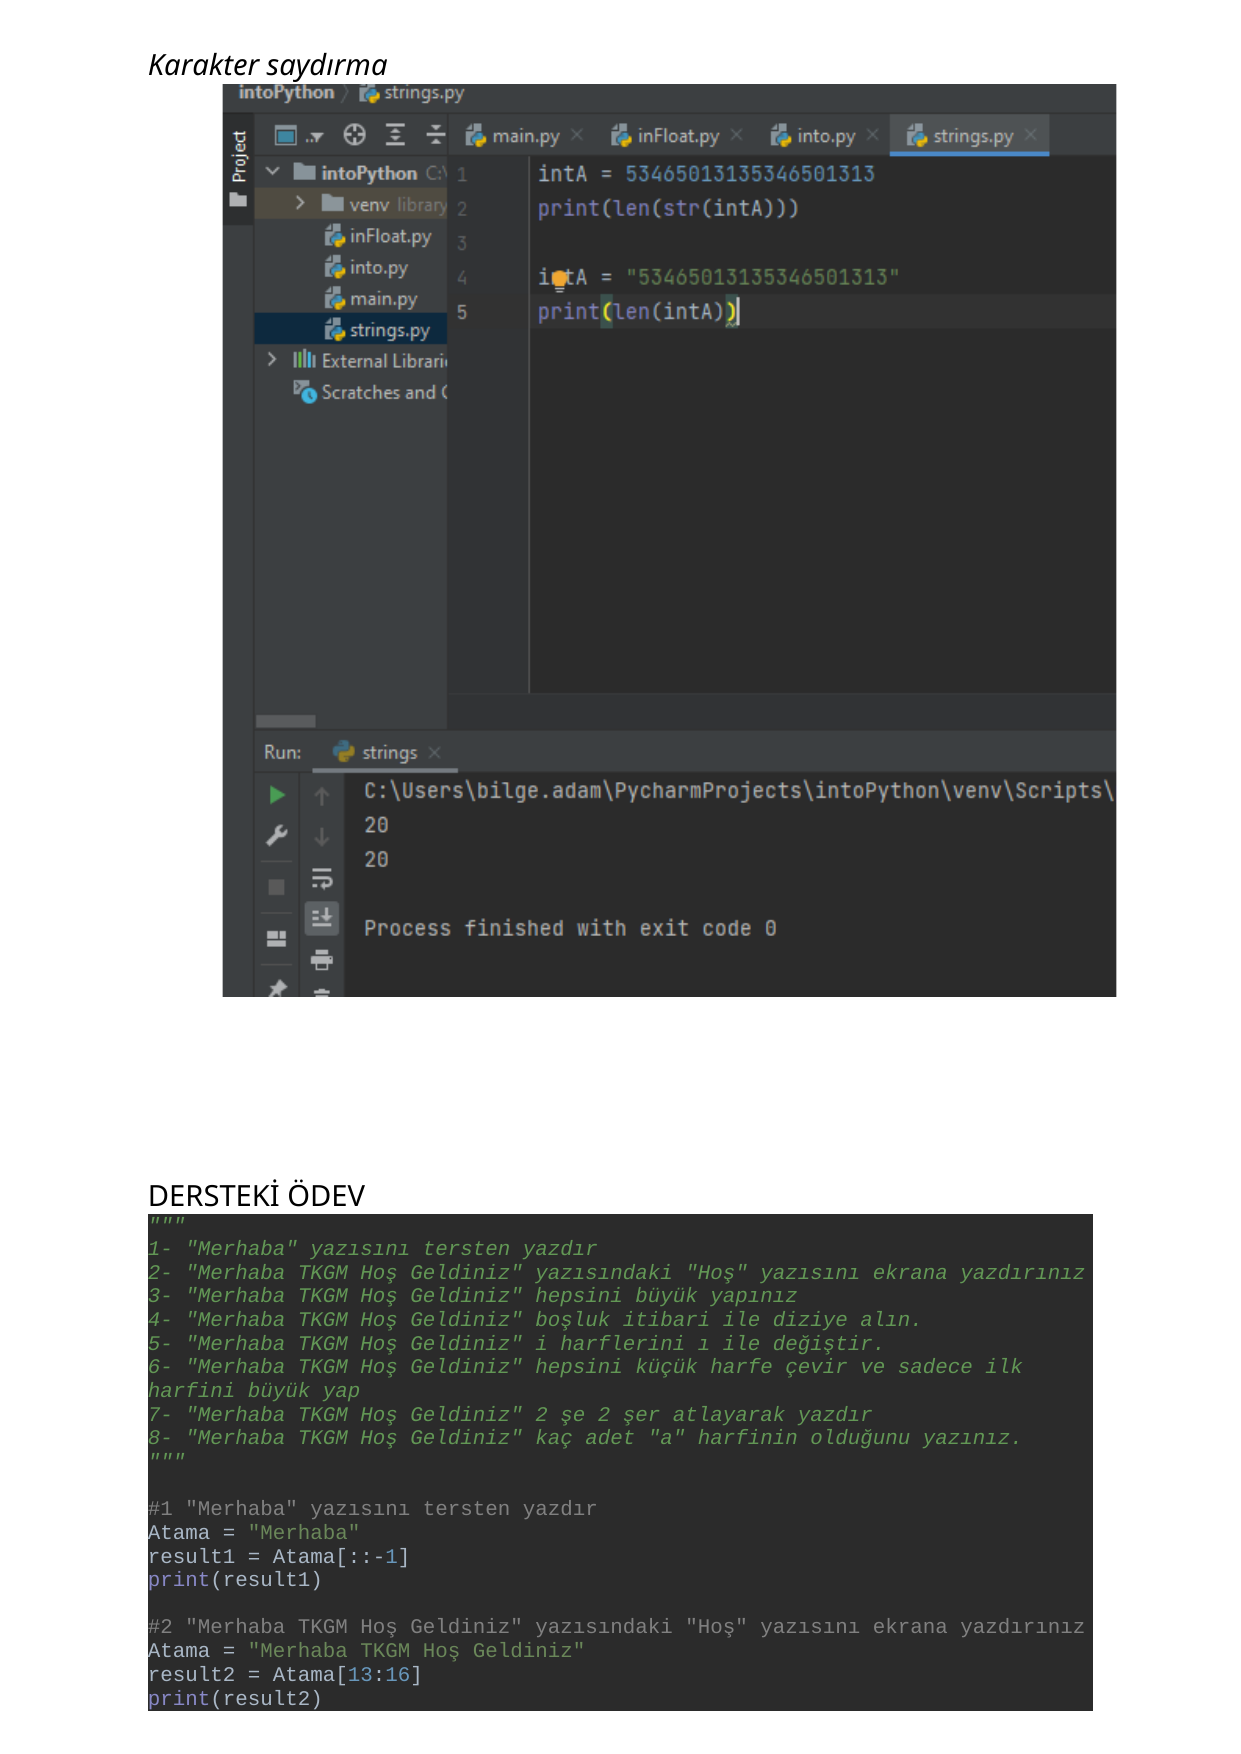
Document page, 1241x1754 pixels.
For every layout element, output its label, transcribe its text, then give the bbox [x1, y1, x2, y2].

subtitle Dersteki ödev [148, 1175, 1093, 1214]
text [148, 1214, 1093, 1711]
picture [222, 84, 1117, 997]
subtitle Karakter saydırma [148, 44, 1093, 84]
